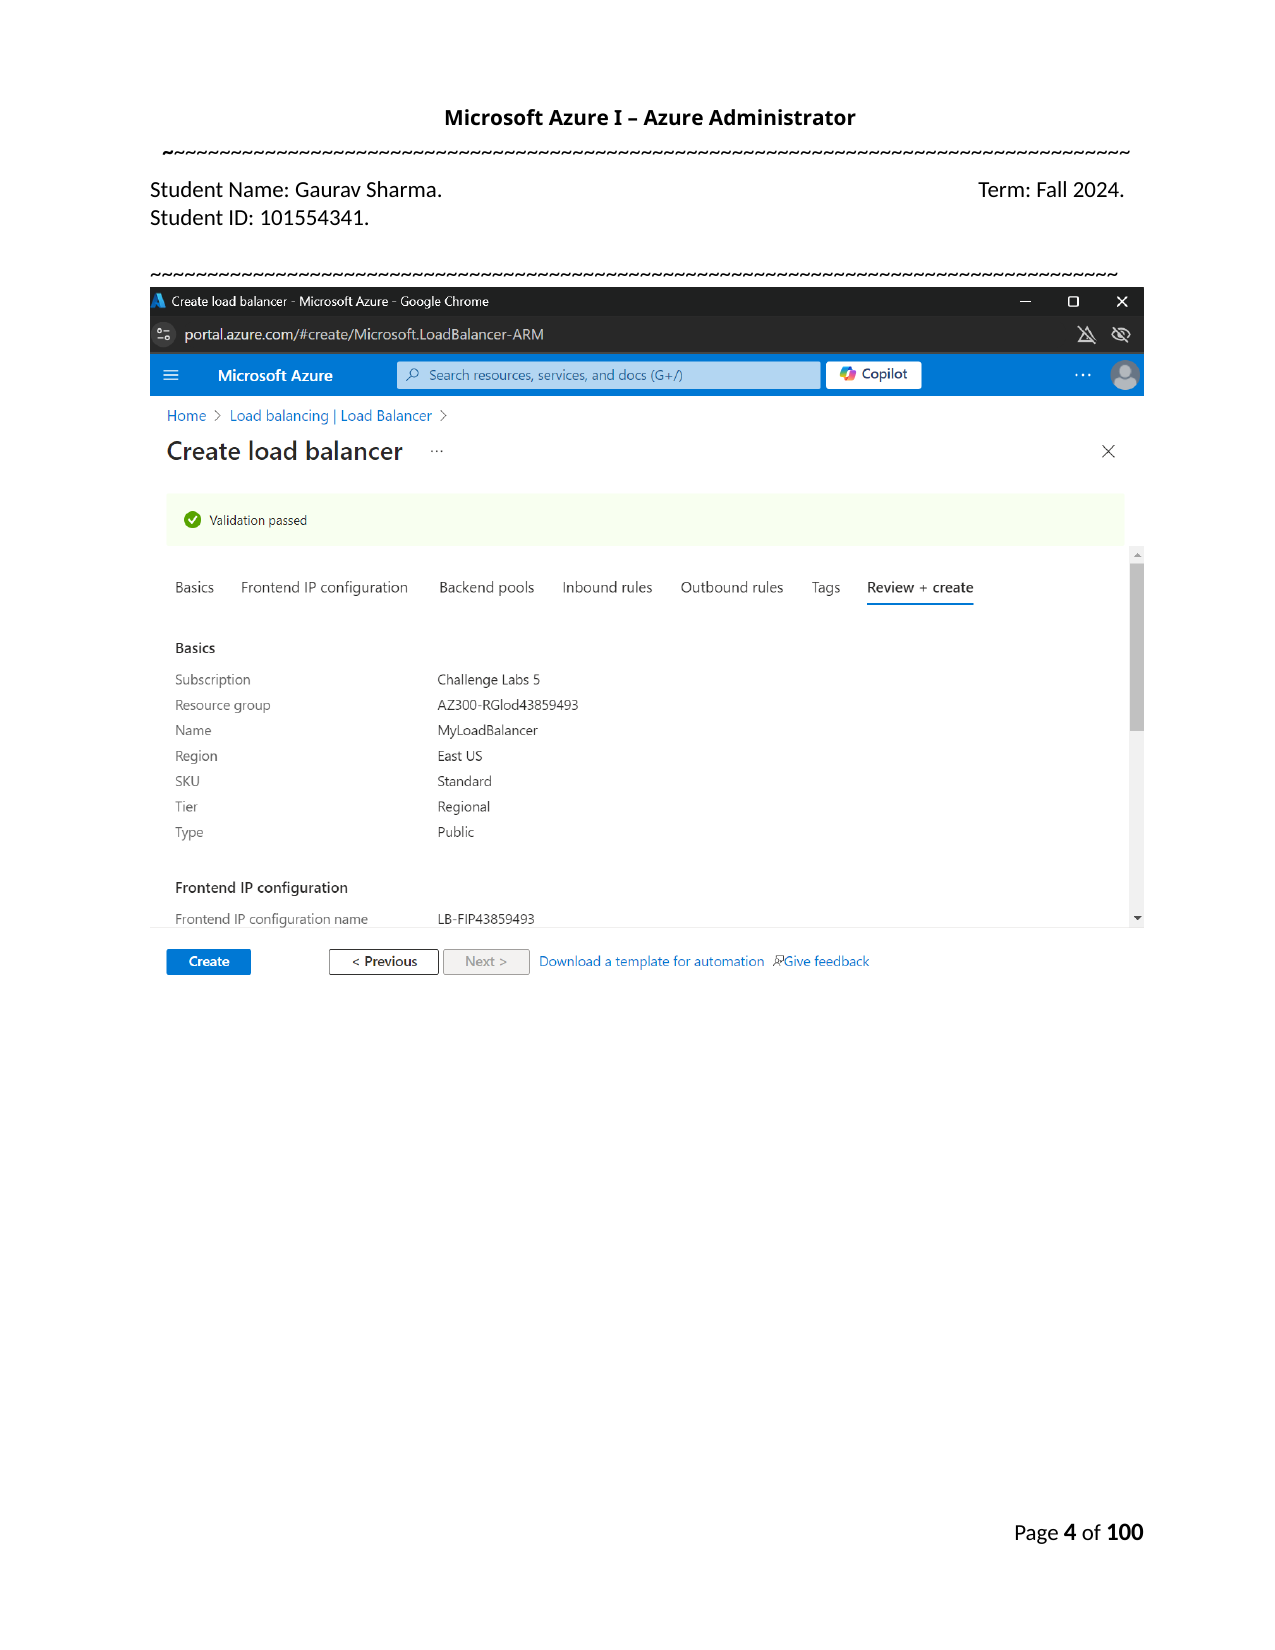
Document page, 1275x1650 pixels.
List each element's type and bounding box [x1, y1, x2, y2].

picture [150, 287, 1144, 992]
